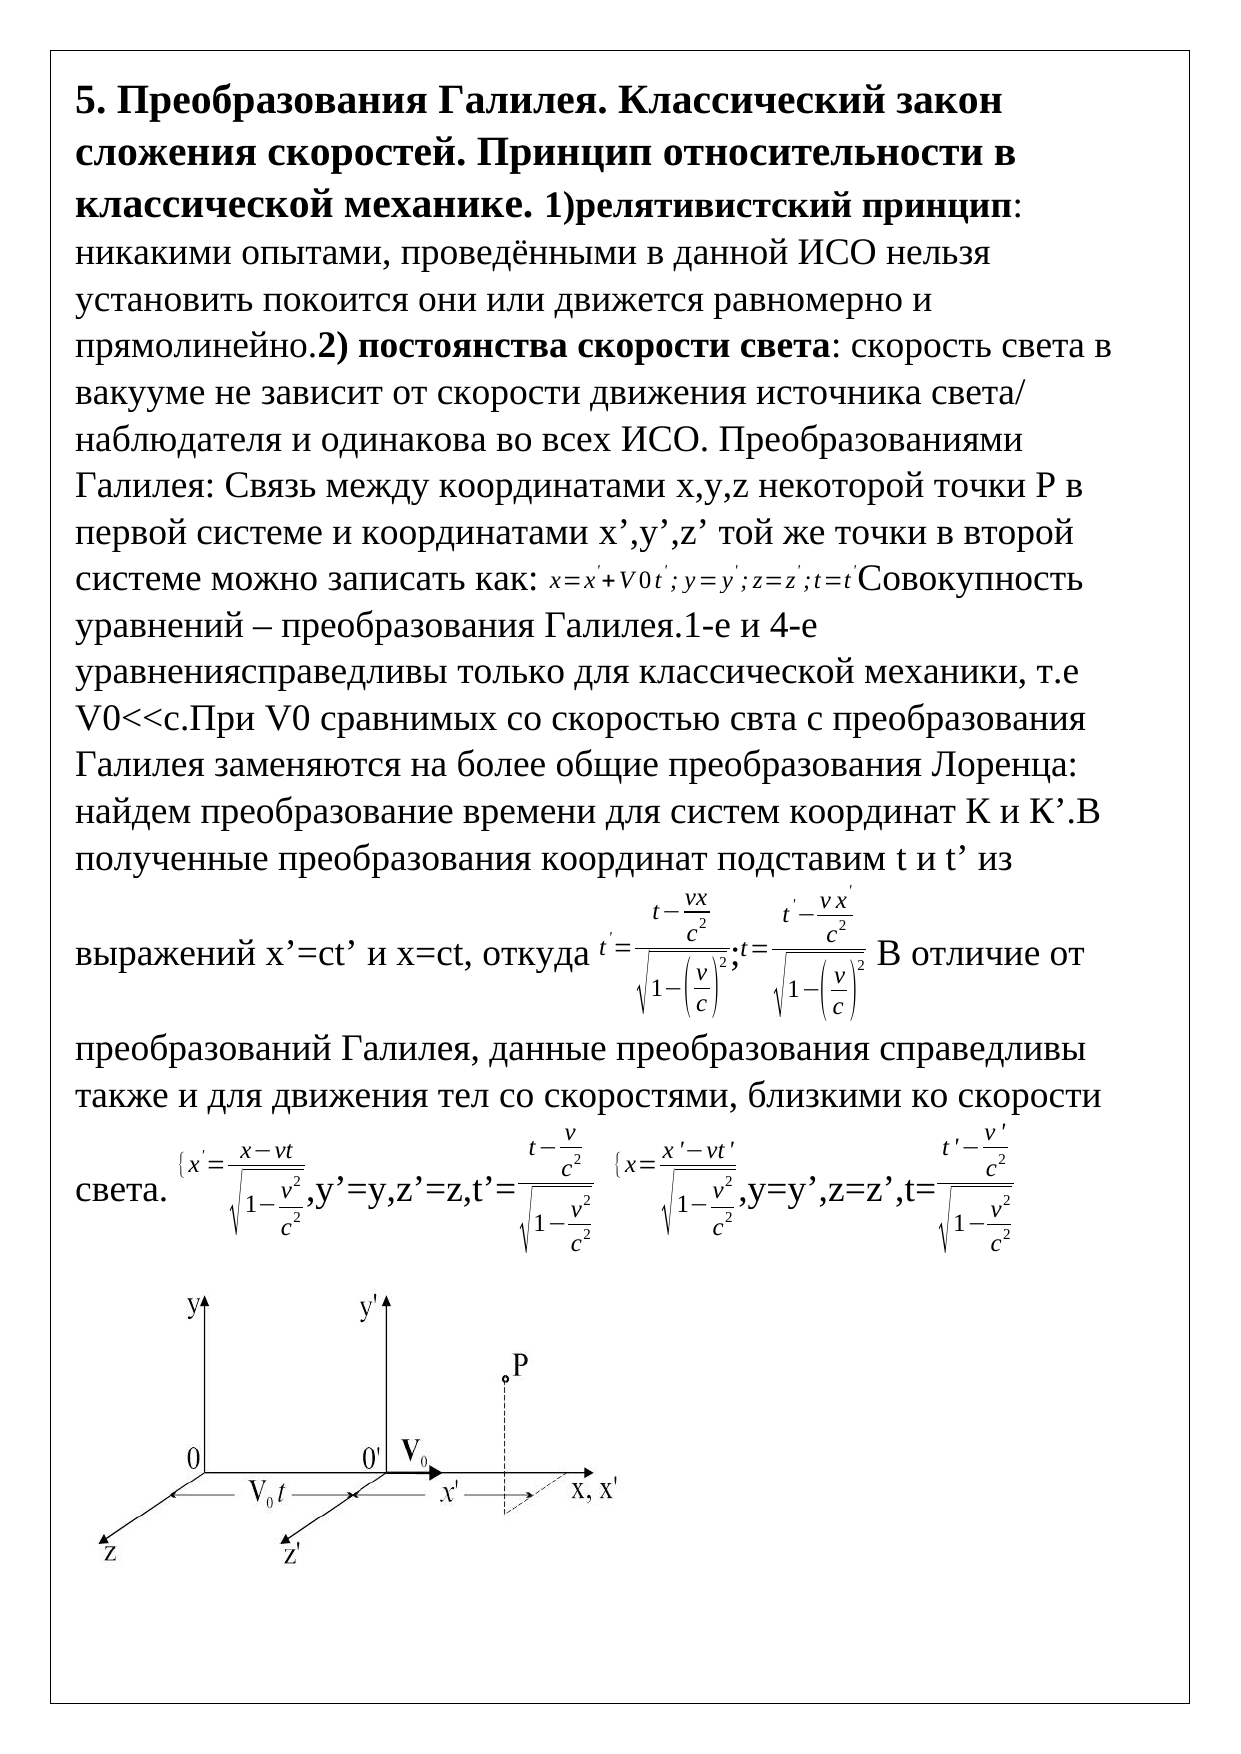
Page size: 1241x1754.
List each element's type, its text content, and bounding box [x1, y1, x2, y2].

picture [75, 1276, 630, 1577]
text 5. Преобразования Галилея. Классический закон сложения скоростей. Принцип относительности в классической механике. 1)релятивистский принцип: никакими опытами, проведёнными в данной ИСО нельзя установить покоится они или движется равномерно и прямолинейно.2) постоянства скорости света: скорость света в вакууме не зависит от скорости движения источника света/ наблюдателя и одинакова во всех ИСО. Преобразованиями Галилея: Связь между координатами x,y,z некоторой точки Р в первой системе и координатами x’,y’,z’ той же точки в второй системе можно записать как: Совокупность уравнений – преобразования Галилея.1-е и 4-е уравнениясправедливы только для классической механики, т.е V0<<c.При V0 сравнимых со скоростью свта с преобразования Галилея заменяются на более общие преобразования Лоренца: найдем преобразование времени для систем координат К и К’.В полученные преобразования координат подставим t и t’ из выражений x’=ct’ и x=ct, откуда ; В отличие от преобразований Галилея, данные преобразования справедливы также и для движения тел со скоростями, близкими ко скорости света. ,y’=y,z’=z,t’= ,y=y’,z=z’,t= [75, 75, 1165, 1257]
